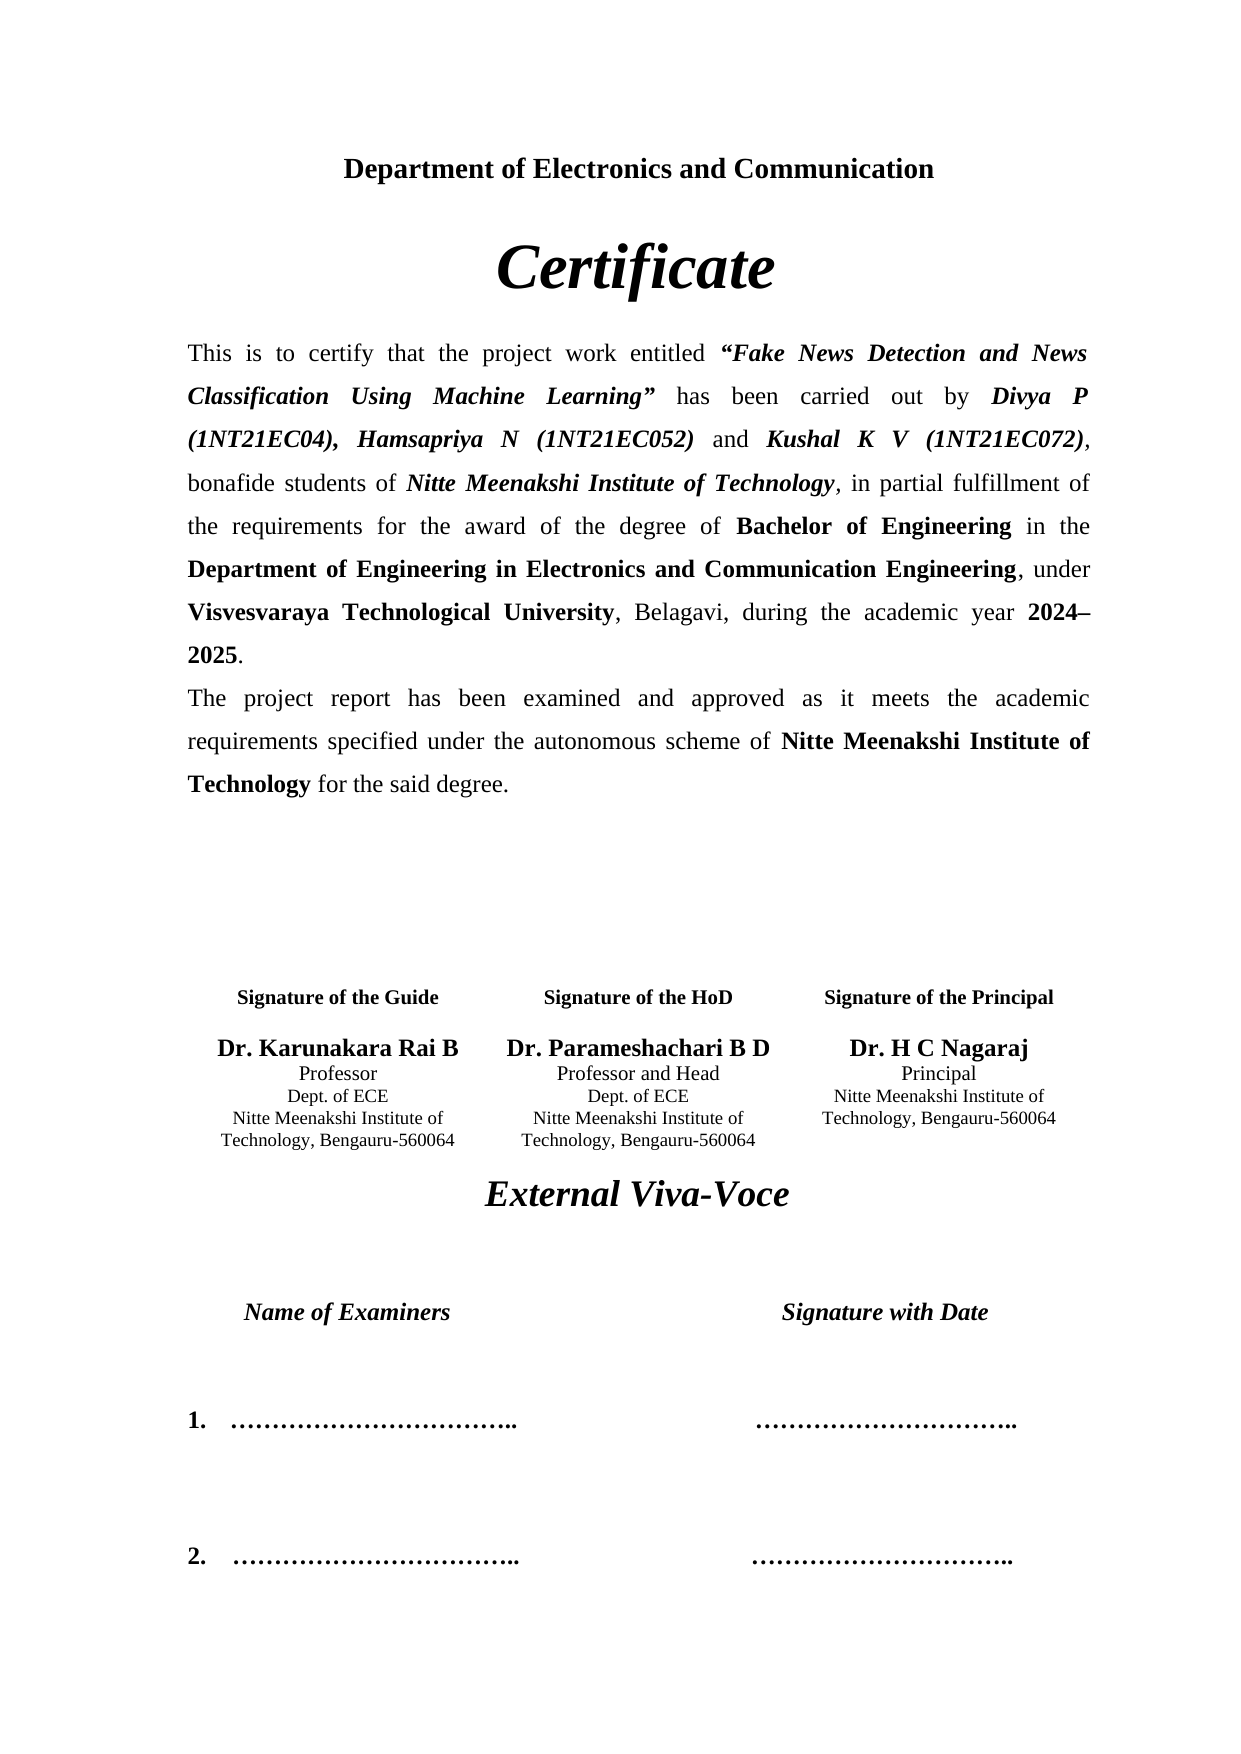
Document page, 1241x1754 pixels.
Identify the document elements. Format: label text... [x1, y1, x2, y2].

table_cell Dr. H C Nagaraj Principal Nitte Meenakshi Institute of Technology, Bengauru-560064 [789, 1033, 1089, 1150]
text Certificate [187, 228, 1090, 302]
table_cell Dr. Parameshachari B D Professor and Head Dept. of ECE Nitte Meenakshi Institute of Technology, Bengauru-560064 [488, 1033, 788, 1150]
text This is to certify that the project work entitled “Fake News Detection and News Classification Using Machine Learning” has been carried out by Divya P (1NT21EC04), Hamsapriya N (1NT21EC052) and Kushal K V (1NT21EC072), bonafide students of Nitte Meenakshi Institute of Technology, in partial fulfillment of the requirements for the award of the degree of Bachelor of Engineering in the Department of Engineering in Electronics and Communication Engineering, under Visvesvaraya Technological University, Belagavi, during the academic year 2024–2025. [187, 338, 1090, 669]
table_cell Dr. Karunakara Rai B Professor Dept. of ECE Nitte Meenakshi Institute of Technology, Bengauru-560064 [188, 1033, 488, 1150]
table_header Signature of the Principal [789, 985, 1089, 1033]
table_header Signature of the Guide [188, 985, 488, 1033]
text External Viva-Voce [187, 1172, 1090, 1215]
text The project report has been examined and approved as it meets the academic requirements specified under the autonomous scheme of Nitte Meenakshi Institute of Technology for the said degree. [187, 683, 1090, 798]
text Name of Examiners Signature with Date [187, 1297, 1090, 1326]
list …………………………….. ………………………….. [187, 1405, 1090, 1433]
table_header Signature of the HoD [488, 985, 788, 1033]
list …………………………….. ………………………….. [187, 1541, 1090, 1570]
text Department of Electronics and Communication [187, 151, 1090, 184]
